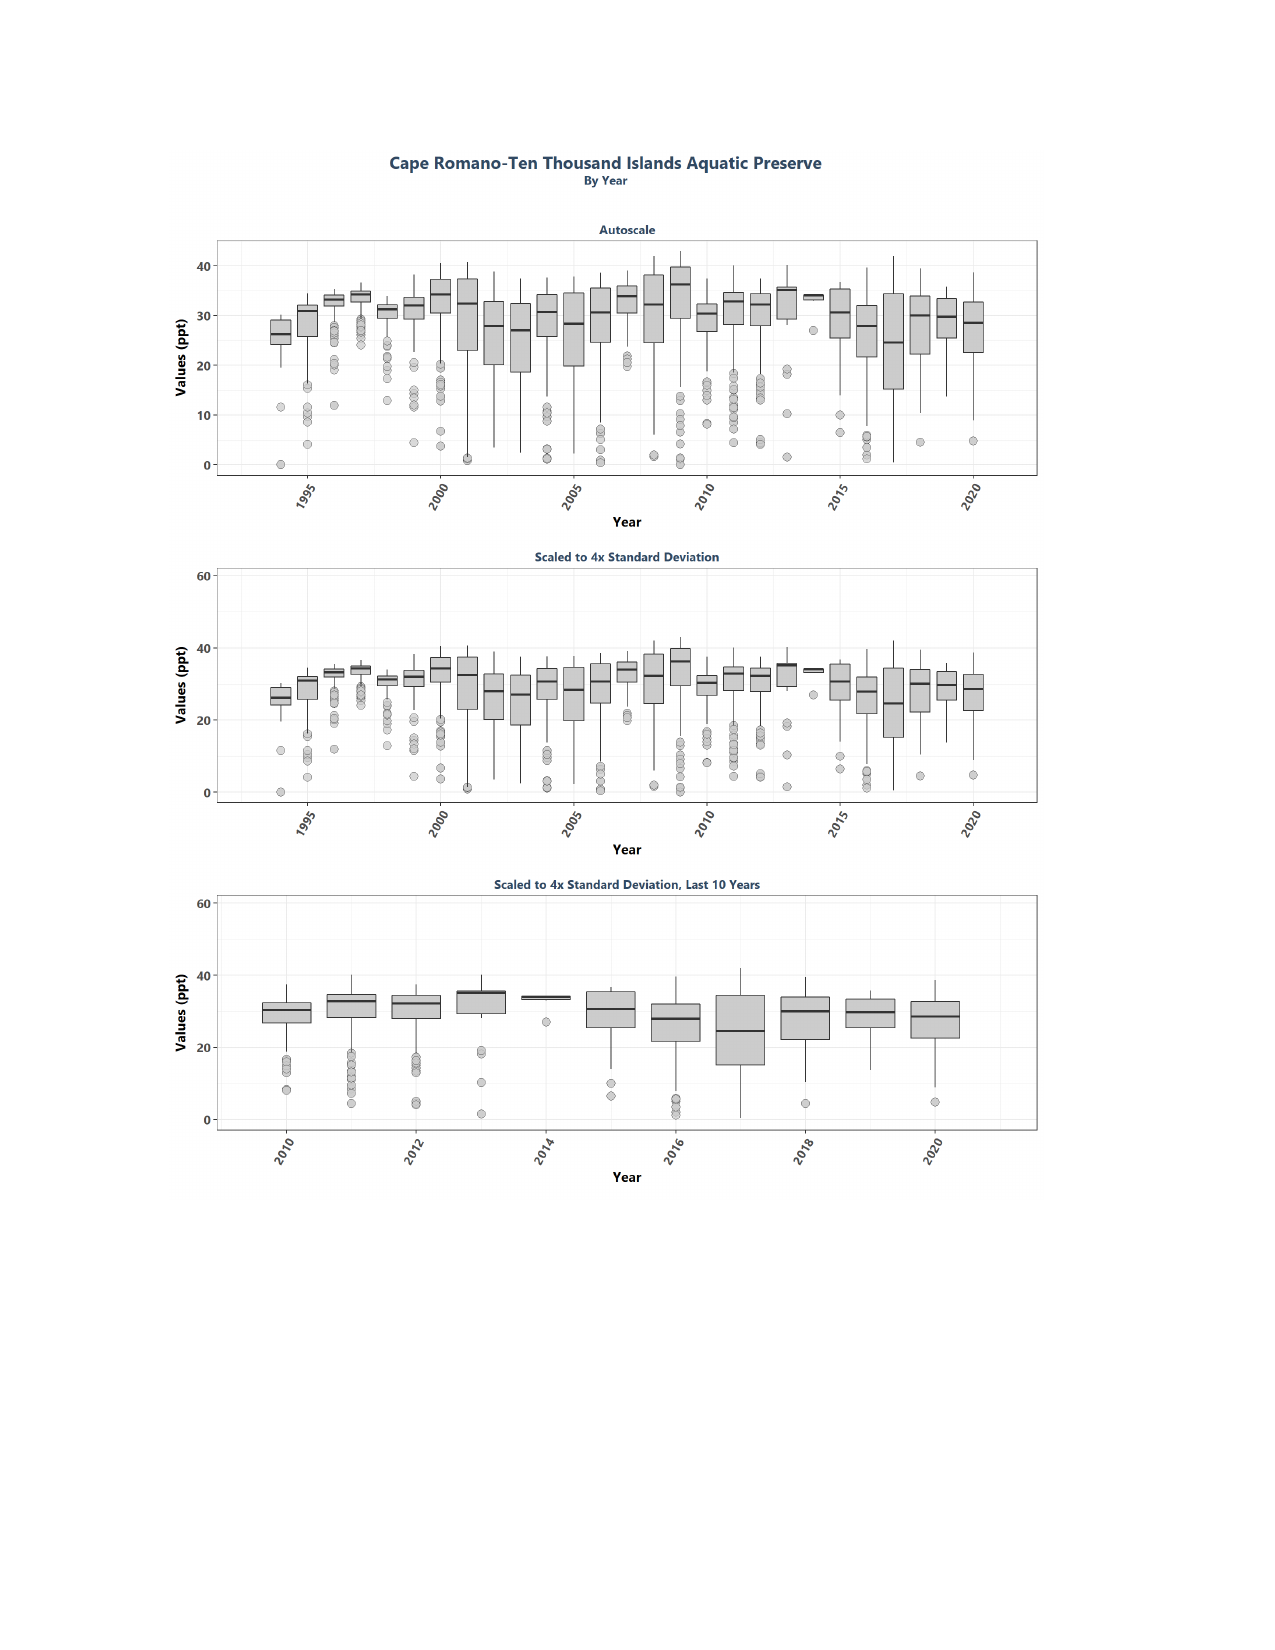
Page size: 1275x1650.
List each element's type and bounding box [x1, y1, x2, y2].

picture [168, 150, 1044, 1200]
